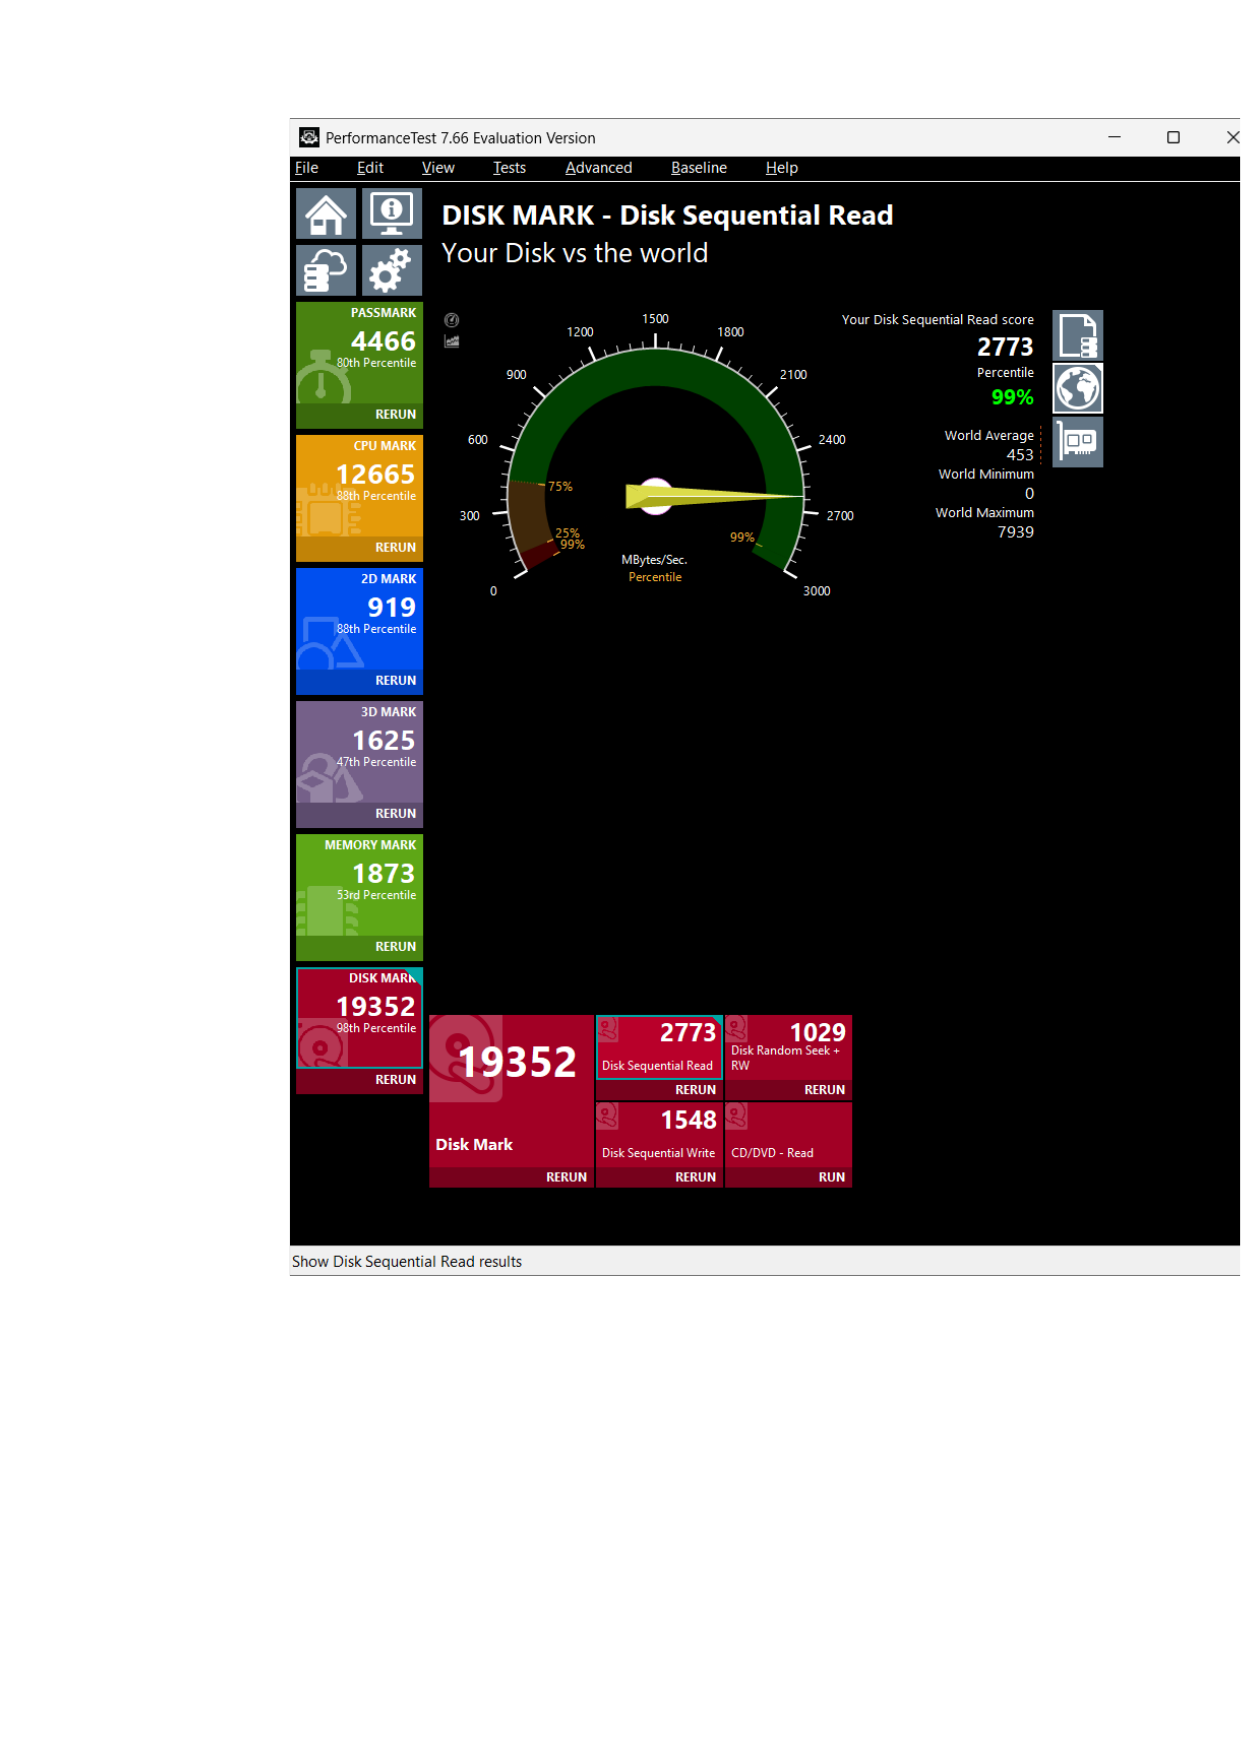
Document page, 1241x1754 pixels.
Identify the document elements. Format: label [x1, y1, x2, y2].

picture [289, 118, 1241, 1276]
